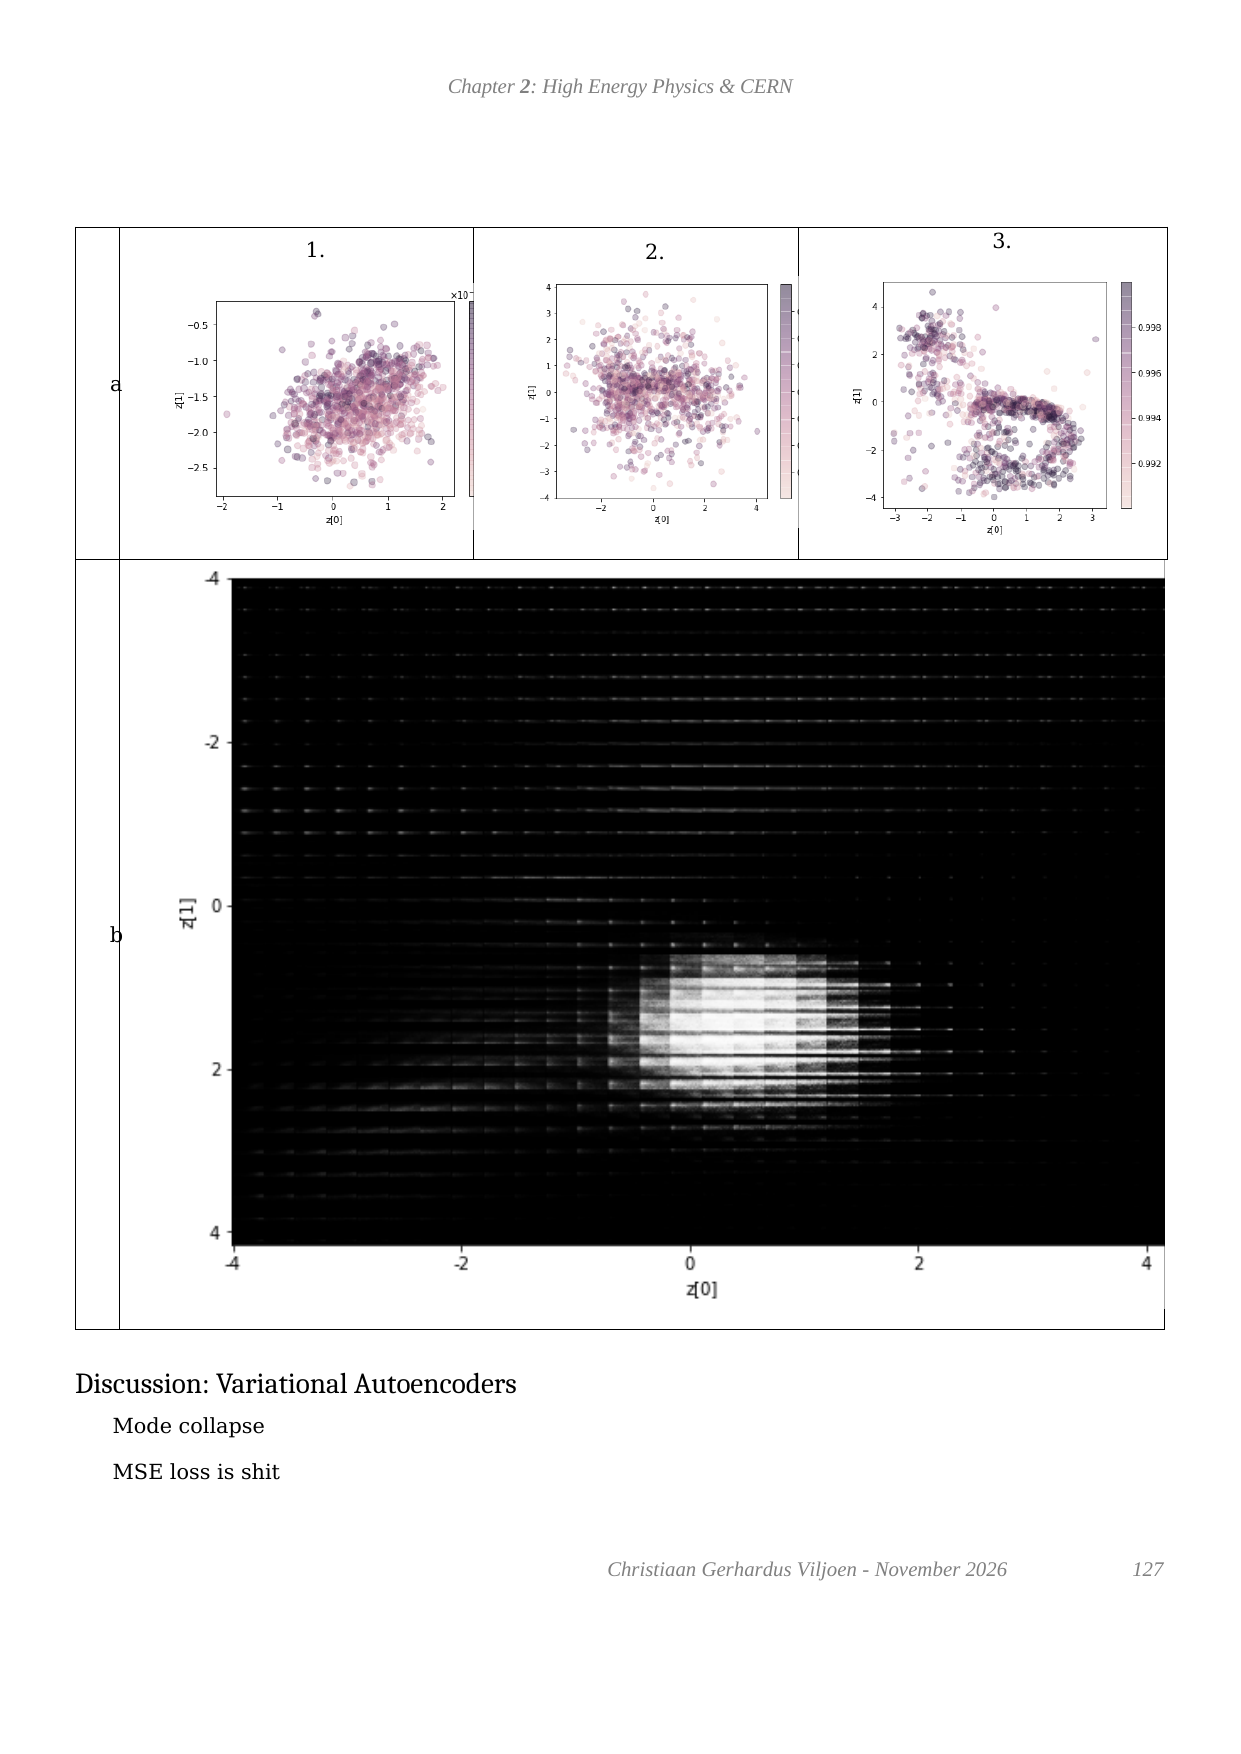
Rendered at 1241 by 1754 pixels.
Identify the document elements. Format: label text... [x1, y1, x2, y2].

picture [522, 276, 799, 528]
table_cell [120, 560, 1164, 1329]
table_cell 1. [120, 228, 473, 559]
picture [168, 283, 474, 530]
text Mode collapse [112, 1413, 1165, 1438]
table_cell 2. [474, 228, 798, 559]
table_cell a [76, 228, 119, 559]
subtitle Discussion: Variational Autoencoders [75, 1367, 1165, 1401]
table_cell b [76, 560, 119, 1329]
table_cell 3. [799, 228, 1167, 559]
picture [847, 273, 1166, 539]
text MSE loss is shit [112, 1459, 1165, 1484]
picture [168, 560, 1165, 1309]
